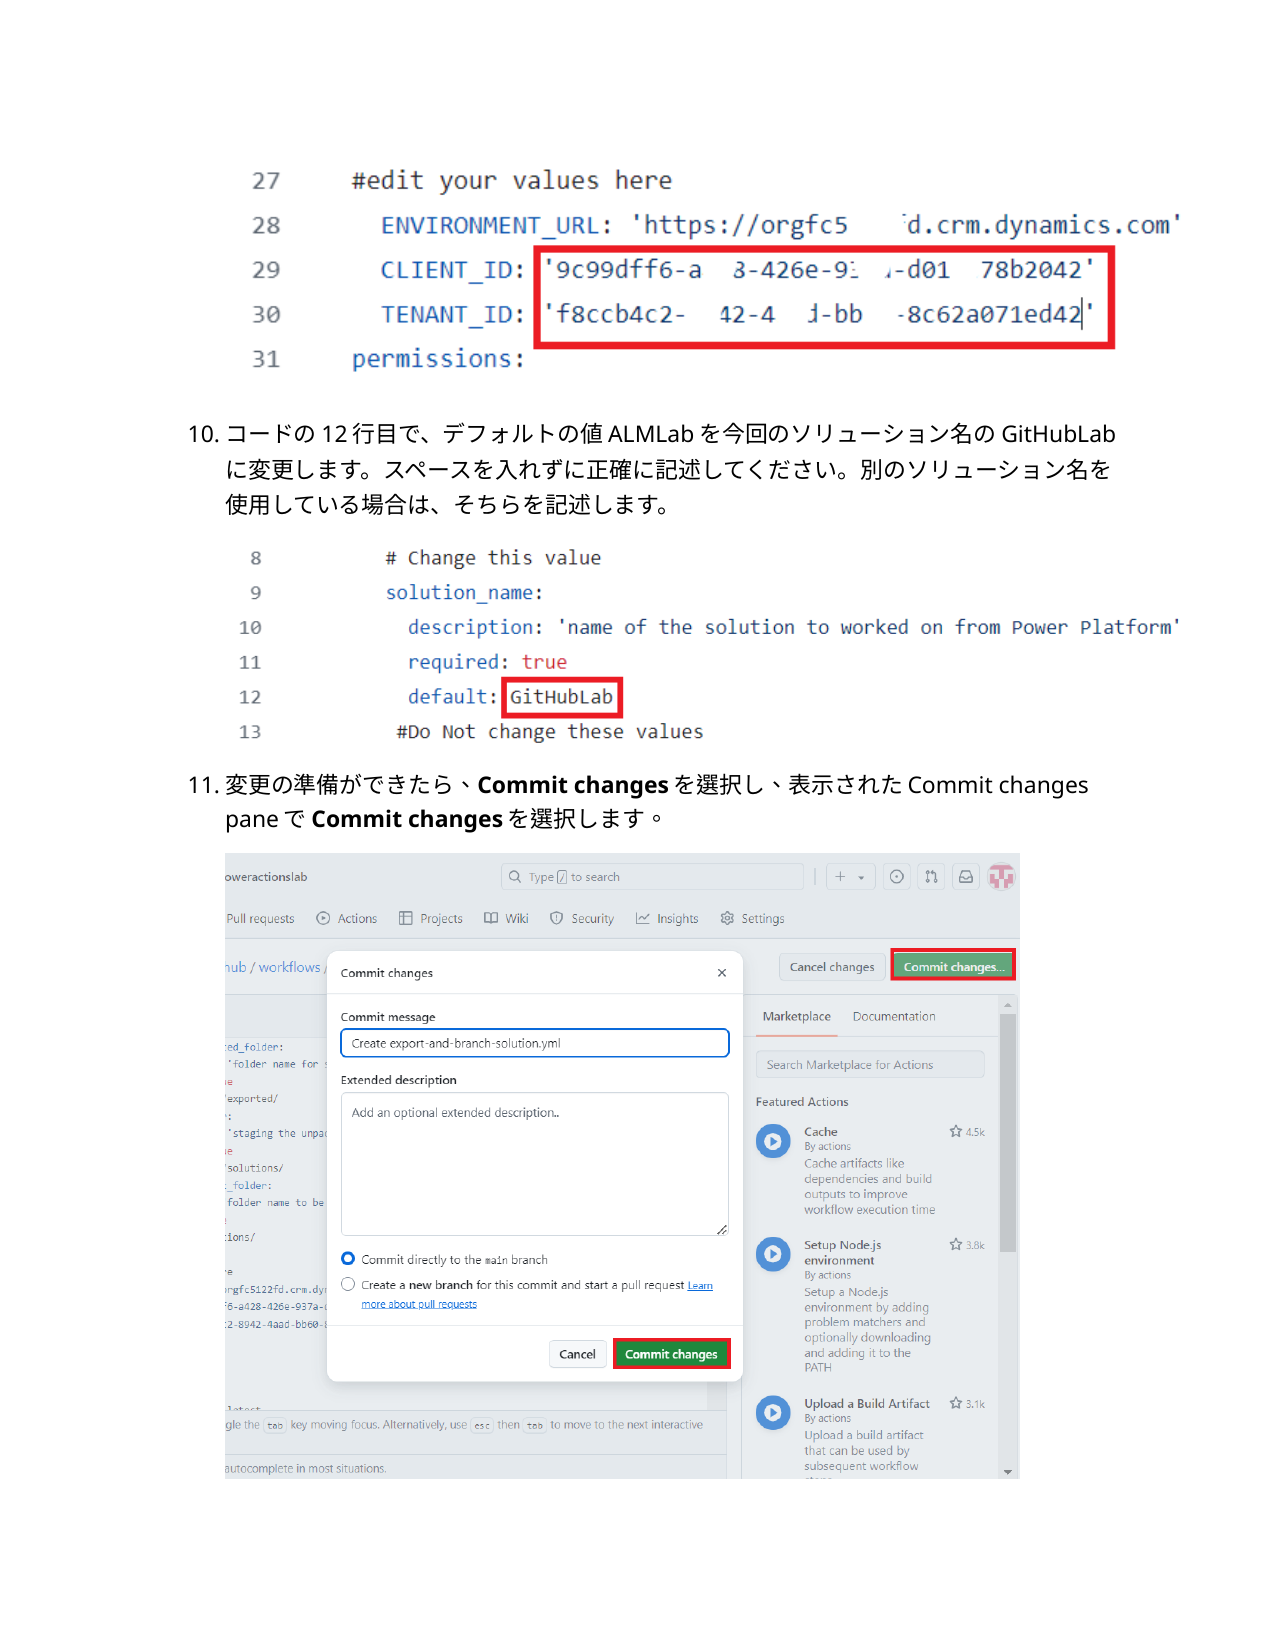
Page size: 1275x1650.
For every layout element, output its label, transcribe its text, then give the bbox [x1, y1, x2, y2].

picture [225, 150, 1200, 397]
picture [225, 853, 1021, 1479]
picture [225, 539, 1200, 751]
list 変更の準備ができたら、Commit changesを選択し、表示されたCommit changes paneでCommit changesを選択します。 [187, 769, 1125, 834]
list コードの12行目で、デフォルトの値ALMLabを今回のソリューション名のGitHubLabに変更します。スペースを入れずに正確に記述してください。別のソリューション名を使用している場合は、そちらを記述します。 [187, 416, 1125, 521]
